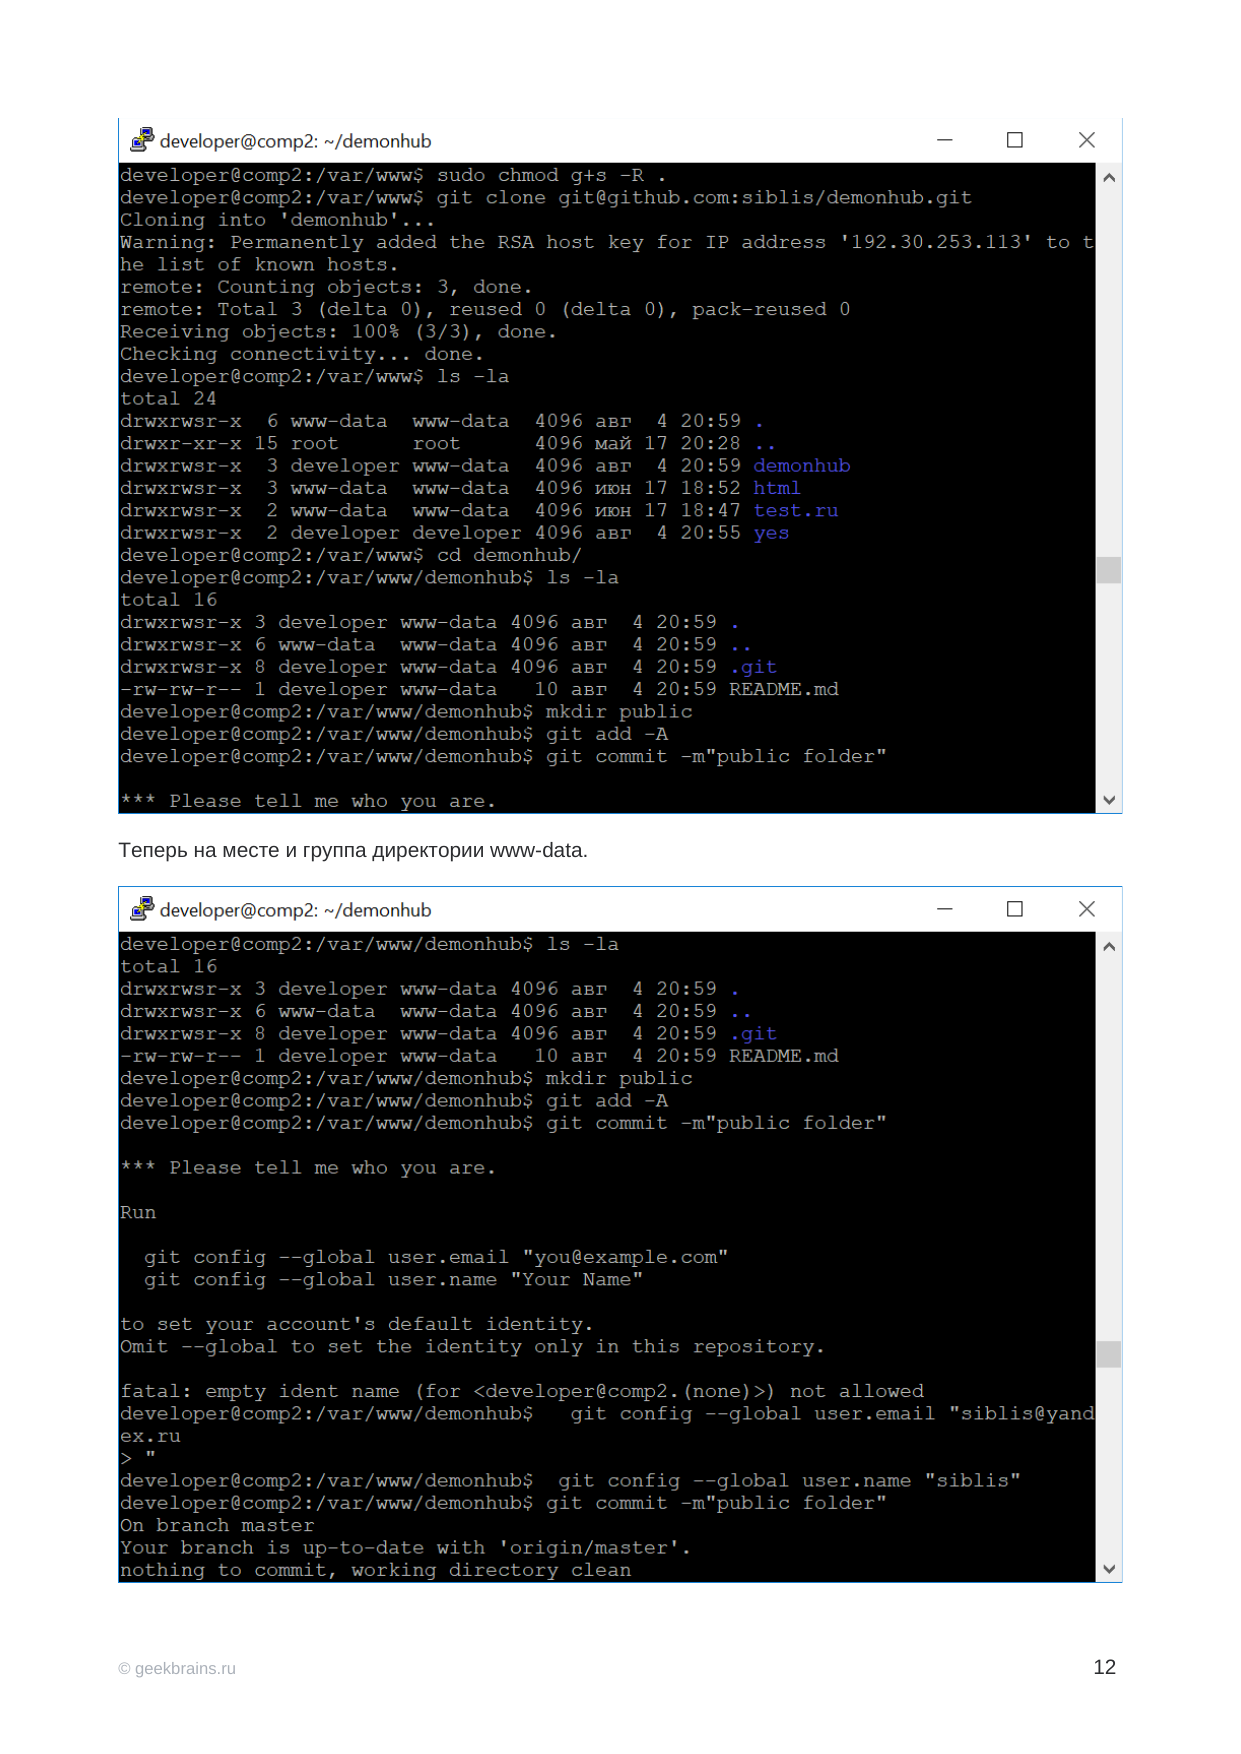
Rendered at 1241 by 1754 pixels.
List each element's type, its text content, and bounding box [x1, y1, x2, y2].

text Теперь на месте и группа директории www-data. [118, 838, 1122, 862]
picture [118, 118, 1123, 814]
picture [118, 886, 1123, 1583]
